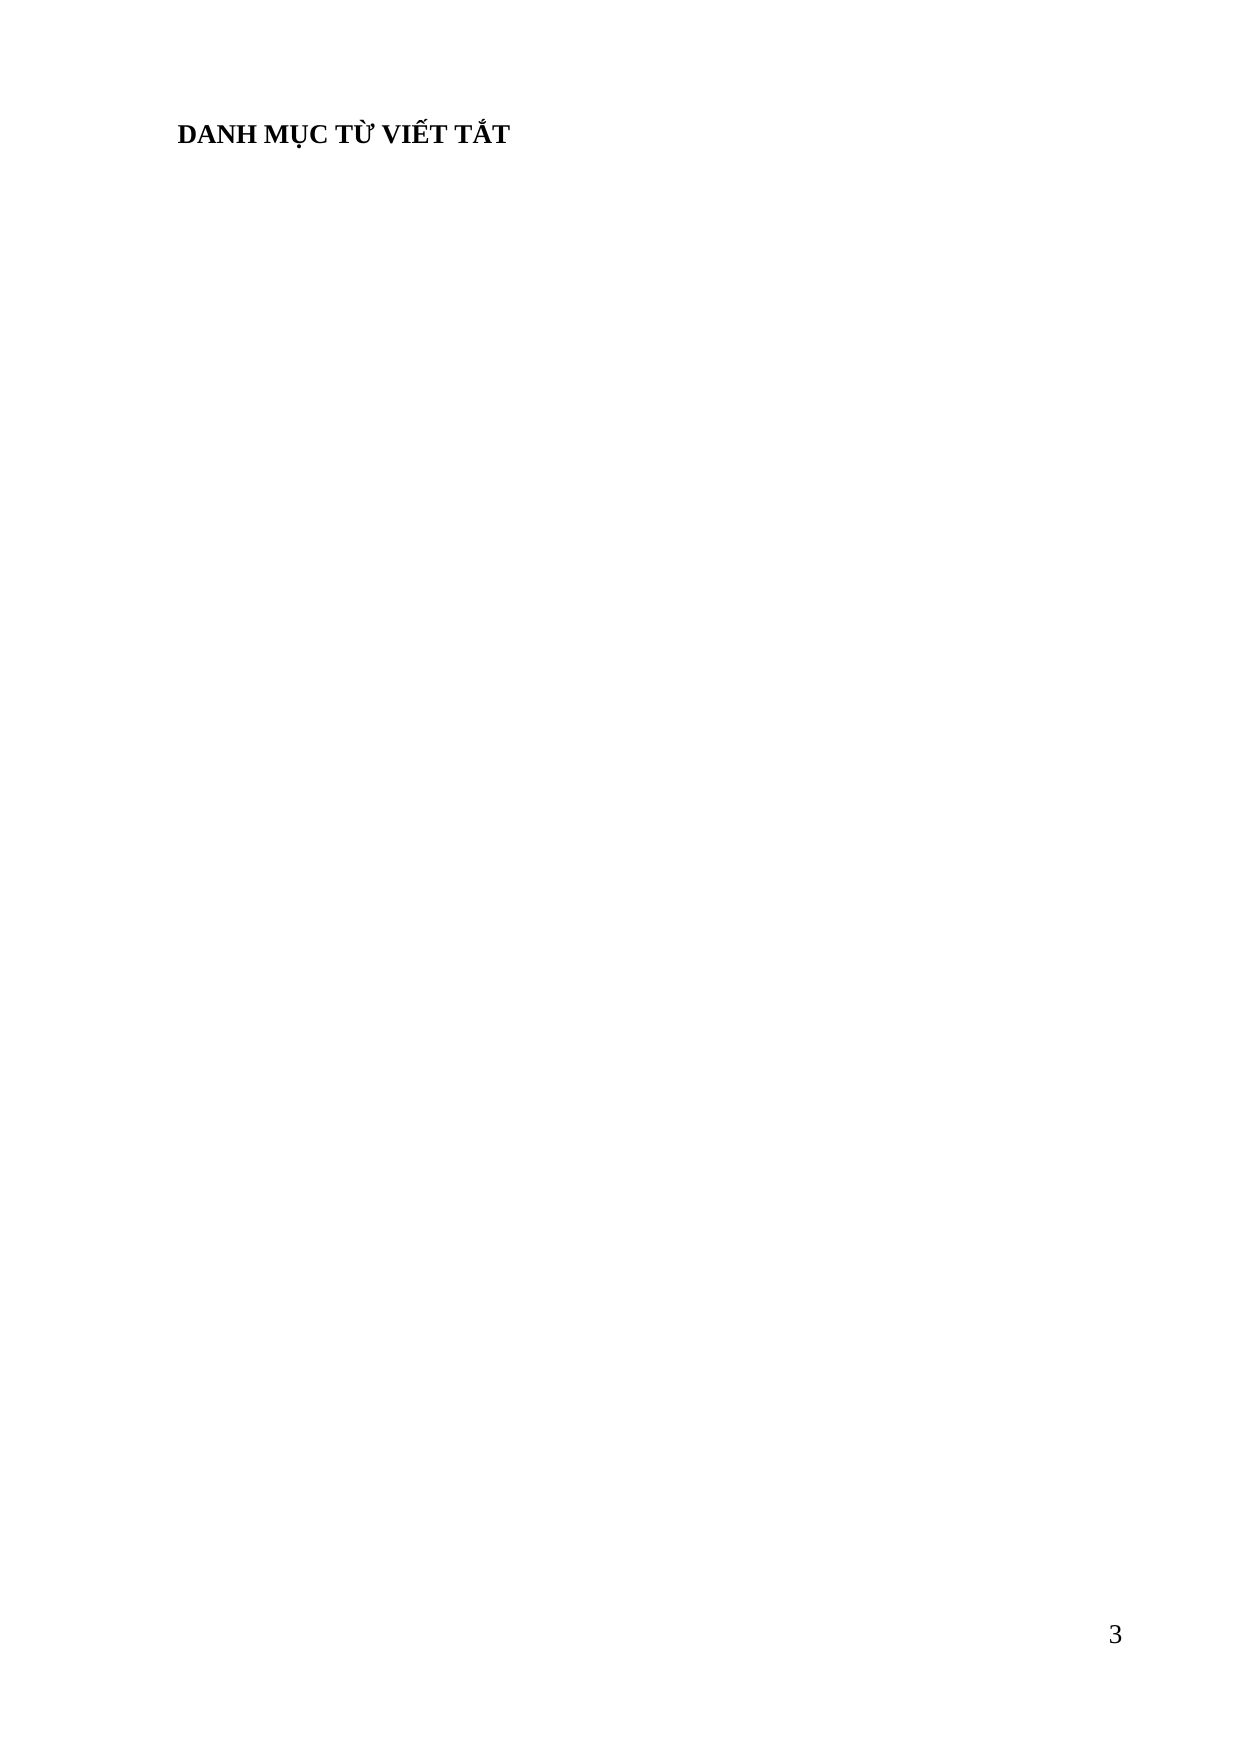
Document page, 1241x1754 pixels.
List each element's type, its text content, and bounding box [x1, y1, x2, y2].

text DANH MỤC TỪ VIẾT TẮT [177, 118, 1122, 149]
